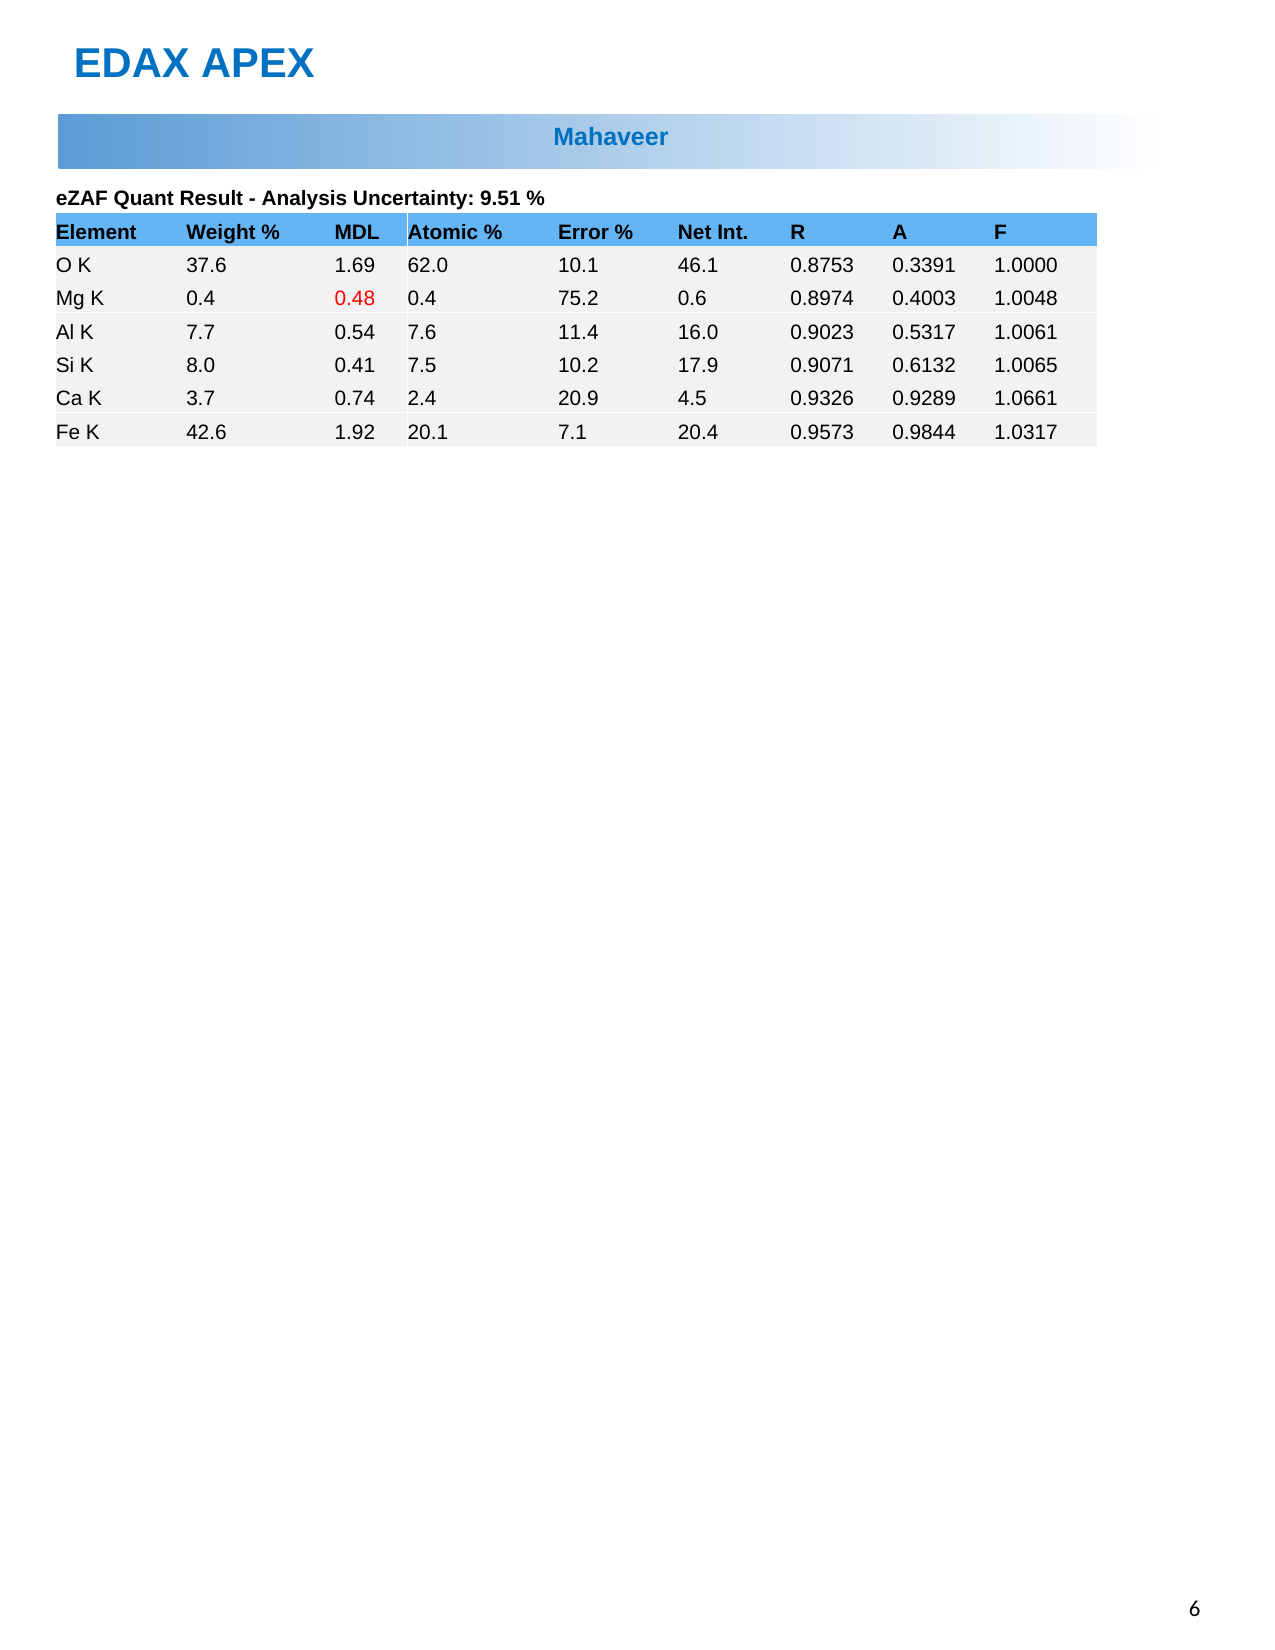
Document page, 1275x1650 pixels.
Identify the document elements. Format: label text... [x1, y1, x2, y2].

table_cell 0.9326 [790, 379, 892, 412]
table_cell 20.4 [678, 413, 790, 446]
table_header eZAF Quant Result - Analysis Uncertainty: 9.51 % [56, 179, 1097, 212]
table_cell 7.7 [186, 313, 334, 346]
table_cell 0.9844 [892, 413, 994, 446]
table_cell 0.9573 [790, 413, 892, 446]
table_cell 0.9023 [790, 313, 892, 346]
table_cell 46.1 [678, 246, 790, 279]
table_cell 0.74 [334, 379, 407, 412]
table_cell 16.0 [678, 313, 790, 346]
table_cell 0.4003 [892, 279, 994, 312]
table_cell Element [56, 213, 186, 246]
table_cell 1.0000 [994, 246, 1097, 279]
table_cell 8.0 [186, 346, 334, 379]
table_cell 75.2 [558, 279, 678, 312]
table_cell 20.9 [558, 379, 678, 412]
table_cell Weight % [186, 213, 334, 246]
table_cell 17.9 [678, 346, 790, 379]
table_cell Ca K [56, 379, 186, 412]
table_cell 0.4 [408, 279, 558, 312]
table_cell 10.2 [558, 346, 678, 379]
table_cell 62.0 [408, 246, 558, 279]
table_cell MDL [334, 213, 407, 246]
table_cell 0.8753 [790, 246, 892, 279]
table_cell Si K [56, 346, 186, 379]
table_cell 0.6 [678, 279, 790, 312]
table_cell 42.6 [186, 413, 334, 446]
table_cell 0.6132 [892, 346, 994, 379]
table_cell 1.0061 [994, 313, 1097, 346]
table_cell Error % [558, 213, 678, 246]
table_cell 37.6 [186, 246, 334, 279]
table_cell 1.0048 [994, 279, 1097, 312]
table_cell 0.3391 [892, 246, 994, 279]
table_cell A [892, 213, 994, 246]
table_cell Net Int. [678, 213, 790, 246]
table_cell O K [56, 246, 186, 279]
table_cell 1.0661 [994, 379, 1097, 412]
table_cell 1.92 [334, 413, 407, 446]
table_cell 0.4 [186, 279, 334, 312]
table_cell 1.69 [334, 246, 407, 279]
table_cell 0.8974 [790, 279, 892, 312]
table_cell 10.1 [558, 246, 678, 279]
table_cell Atomic % [408, 213, 558, 246]
table_cell 2.4 [408, 379, 558, 412]
table_cell Al K [56, 313, 186, 346]
table_cell 7.6 [408, 313, 558, 346]
table_cell 1.0065 [994, 346, 1097, 379]
table_cell F [994, 213, 1097, 246]
table_cell 1.0317 [994, 413, 1097, 446]
table_cell Mg K [56, 279, 186, 312]
table_cell 11.4 [558, 313, 678, 346]
table_cell 7.5 [408, 346, 558, 379]
table_cell R [790, 213, 892, 246]
table_cell 0.5317 [892, 313, 994, 346]
table_cell 0.48 [334, 279, 407, 312]
table_cell 20.1 [408, 413, 558, 446]
table_cell 3.7 [186, 379, 334, 412]
table_cell 7.1 [558, 413, 678, 446]
table_cell 0.9289 [892, 379, 994, 412]
table_cell 0.54 [334, 313, 407, 346]
table_cell 0.9071 [790, 346, 892, 379]
table_cell 0.41 [334, 346, 407, 379]
table_cell Fe K [56, 413, 186, 446]
table_cell 4.5 [678, 379, 790, 412]
